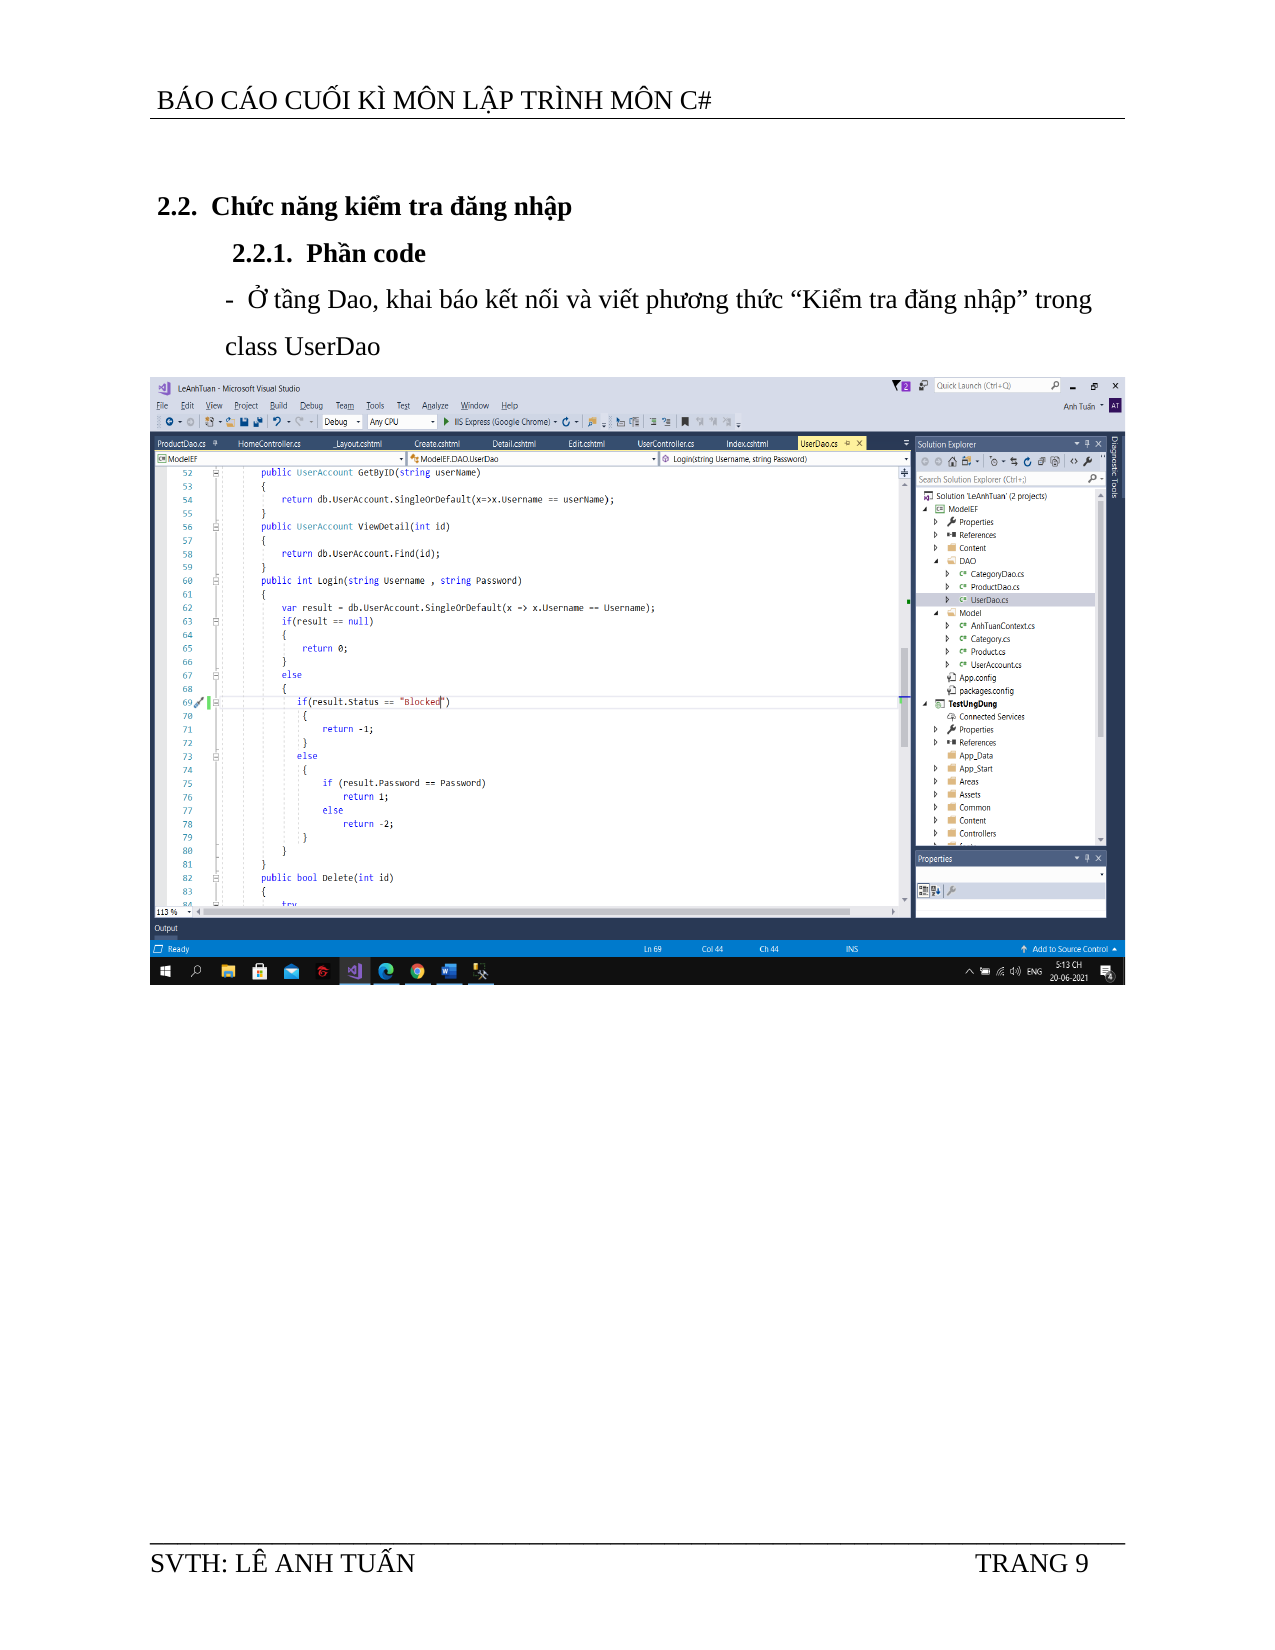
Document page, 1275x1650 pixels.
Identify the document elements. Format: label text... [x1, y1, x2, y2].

text - Ở tầng Dao, khai báo kết nối và viết phương thức “Kiểm tra đăng nhập” trong class UserDao [225, 284, 1125, 361]
subtitle 2.2. Chức năng kiểm tra đăng nhập [150, 190, 1125, 221]
picture [150, 377, 1125, 985]
subtitle 2.2.1. Phần code [150, 237, 1125, 268]
